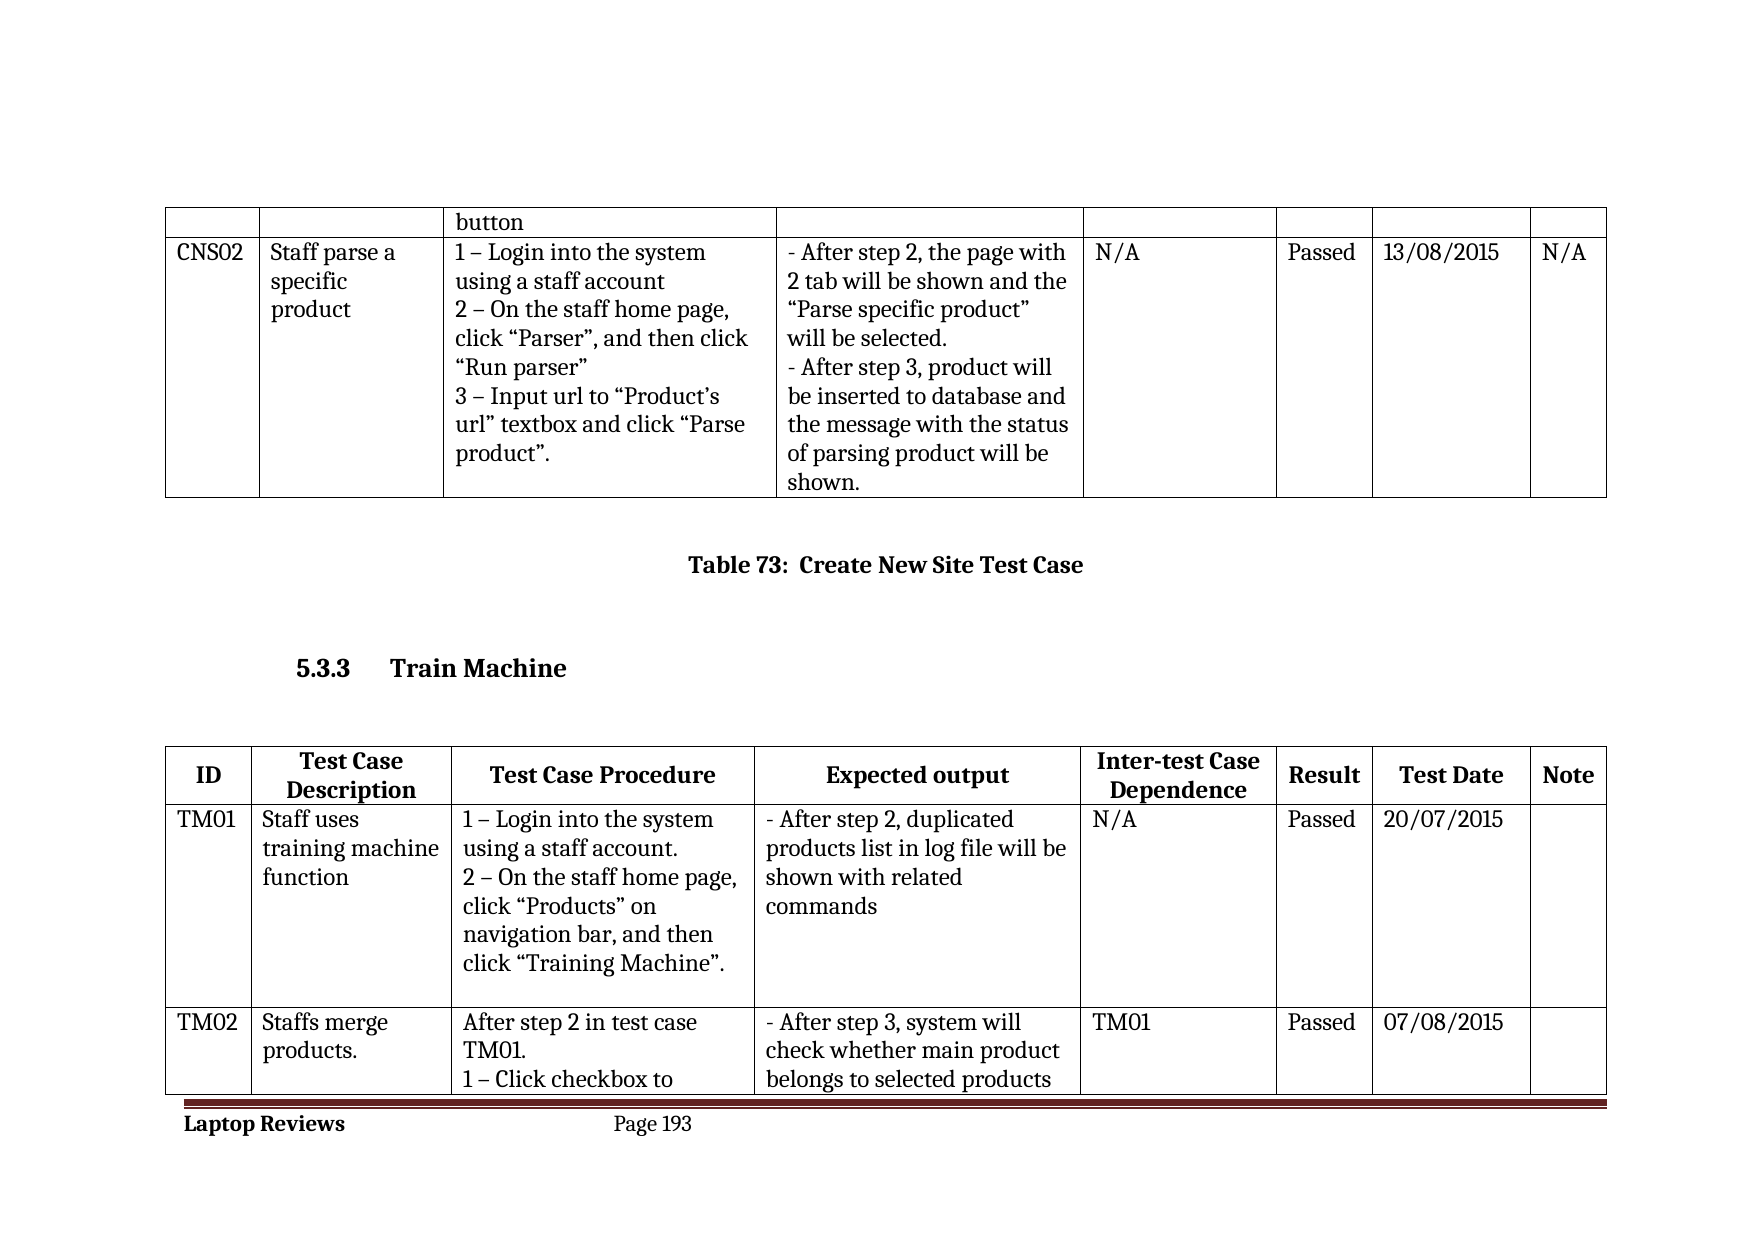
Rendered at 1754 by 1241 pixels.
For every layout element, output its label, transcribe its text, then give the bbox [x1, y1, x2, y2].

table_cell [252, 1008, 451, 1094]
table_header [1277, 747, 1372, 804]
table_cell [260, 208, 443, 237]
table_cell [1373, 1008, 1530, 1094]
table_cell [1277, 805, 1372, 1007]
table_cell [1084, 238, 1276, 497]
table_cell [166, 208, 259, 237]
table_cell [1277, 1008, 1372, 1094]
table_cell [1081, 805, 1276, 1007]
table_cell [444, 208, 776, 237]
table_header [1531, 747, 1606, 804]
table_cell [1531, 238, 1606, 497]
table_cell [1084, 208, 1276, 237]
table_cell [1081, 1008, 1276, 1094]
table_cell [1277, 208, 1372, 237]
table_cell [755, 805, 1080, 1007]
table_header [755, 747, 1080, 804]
subtitle Train Machine [296, 653, 1607, 684]
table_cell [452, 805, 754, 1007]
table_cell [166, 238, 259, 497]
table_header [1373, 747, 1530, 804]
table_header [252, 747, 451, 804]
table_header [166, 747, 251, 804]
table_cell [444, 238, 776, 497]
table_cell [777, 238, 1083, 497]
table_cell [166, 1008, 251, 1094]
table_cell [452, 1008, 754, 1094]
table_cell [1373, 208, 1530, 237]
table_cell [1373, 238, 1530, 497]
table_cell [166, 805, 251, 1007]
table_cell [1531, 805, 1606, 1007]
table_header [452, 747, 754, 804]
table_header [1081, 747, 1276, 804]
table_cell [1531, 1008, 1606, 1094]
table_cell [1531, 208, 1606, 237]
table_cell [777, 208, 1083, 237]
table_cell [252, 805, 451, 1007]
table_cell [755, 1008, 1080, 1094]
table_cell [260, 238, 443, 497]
text Table 73: Create New Site Test Case [165, 551, 1607, 579]
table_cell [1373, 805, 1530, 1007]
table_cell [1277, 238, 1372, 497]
